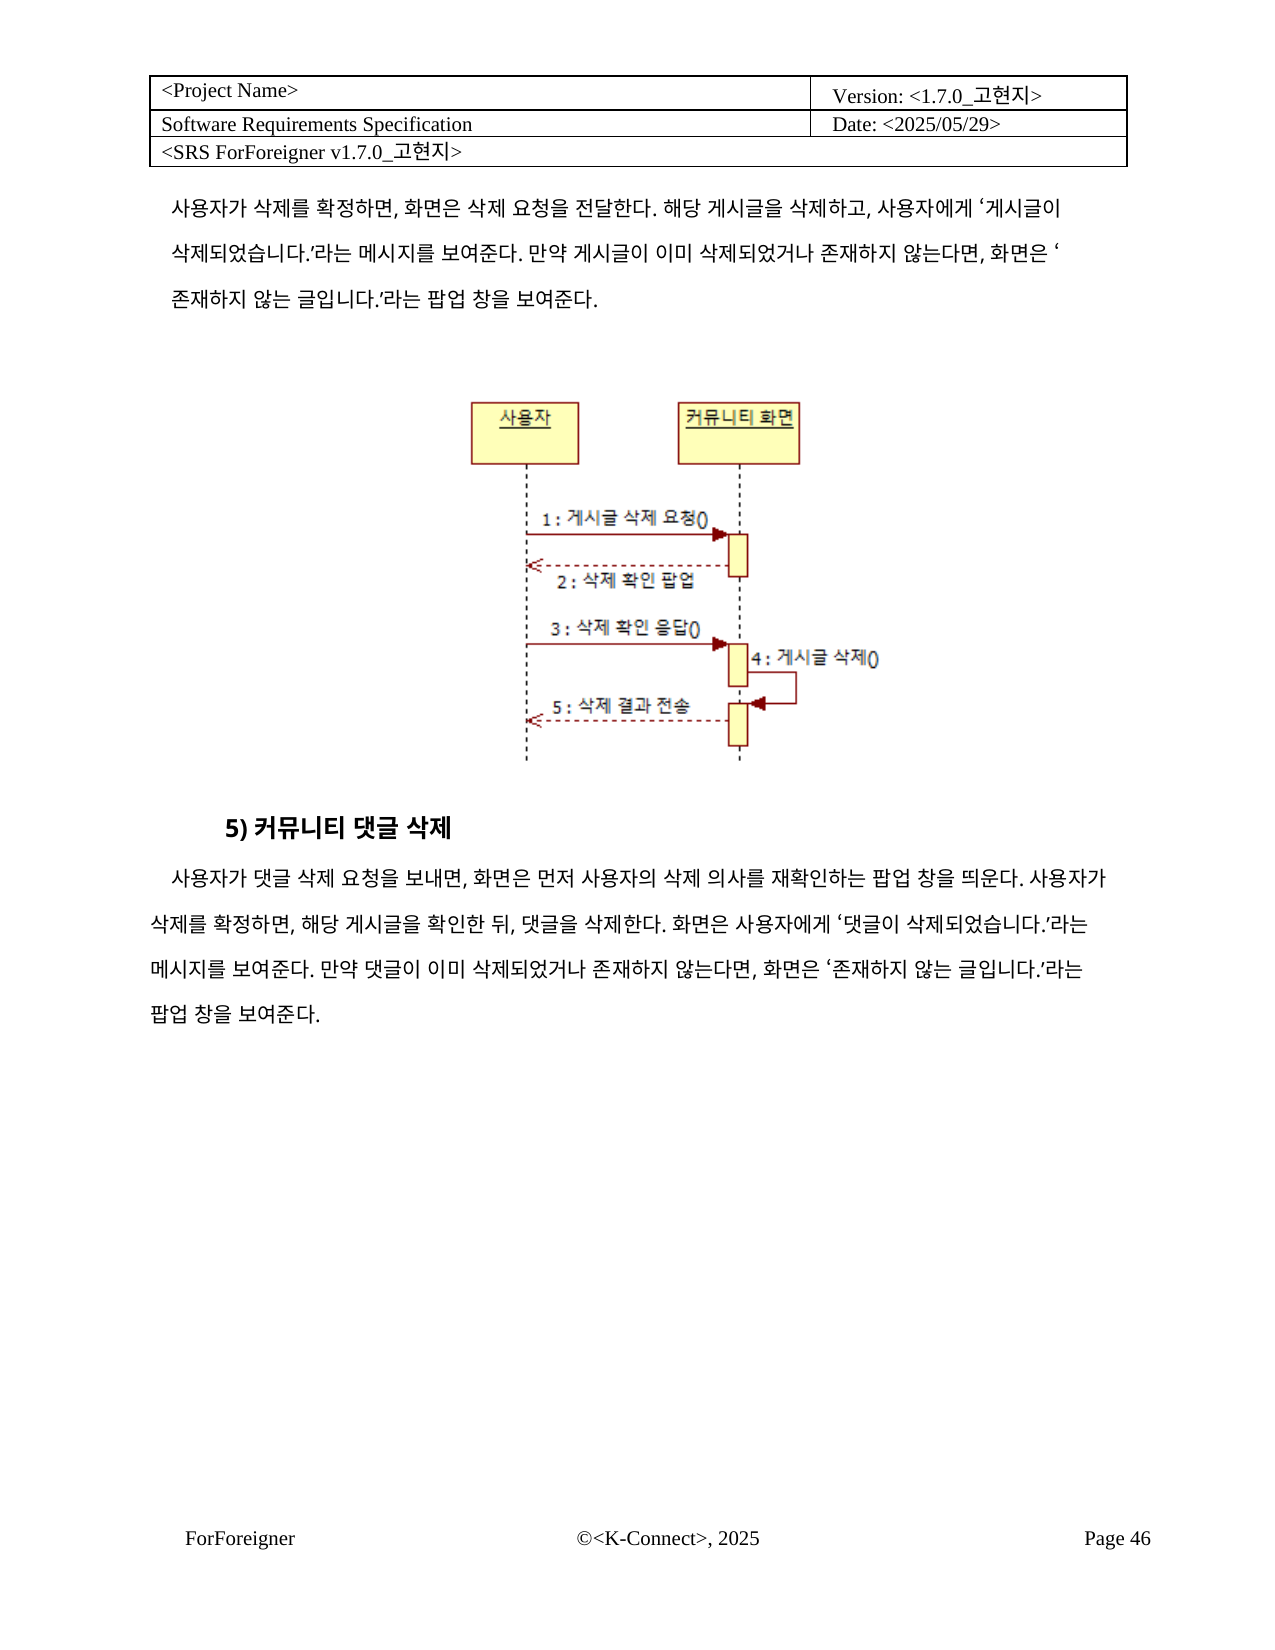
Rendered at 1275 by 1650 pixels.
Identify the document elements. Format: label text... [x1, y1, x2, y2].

picture [440, 371, 910, 797]
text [171, 192, 1125, 313]
text 사용자가 댓글 삭제 요청을 보내면, 화면은 먼저 사용자의 삭제 의사를 재확인하는 팝업 창을 띄운다. 사용자가 삭제를 확정하면, 해당 게시글을 확인한 뒤, 댓글을 삭제한다. 화면은 사용자에게 ‘댓글이 삭제되었습니다.’라는 메시지를 보여준다. 만약 댓글이 이미 삭제되었거나 존재하지 않는다면, 화면은 ‘존재하지 않는 글입니다.’라는 팝업 창을 보여준다. [150, 862, 1125, 1029]
text 5) 커뮤니티 댓글 삭제 [225, 808, 1125, 844]
